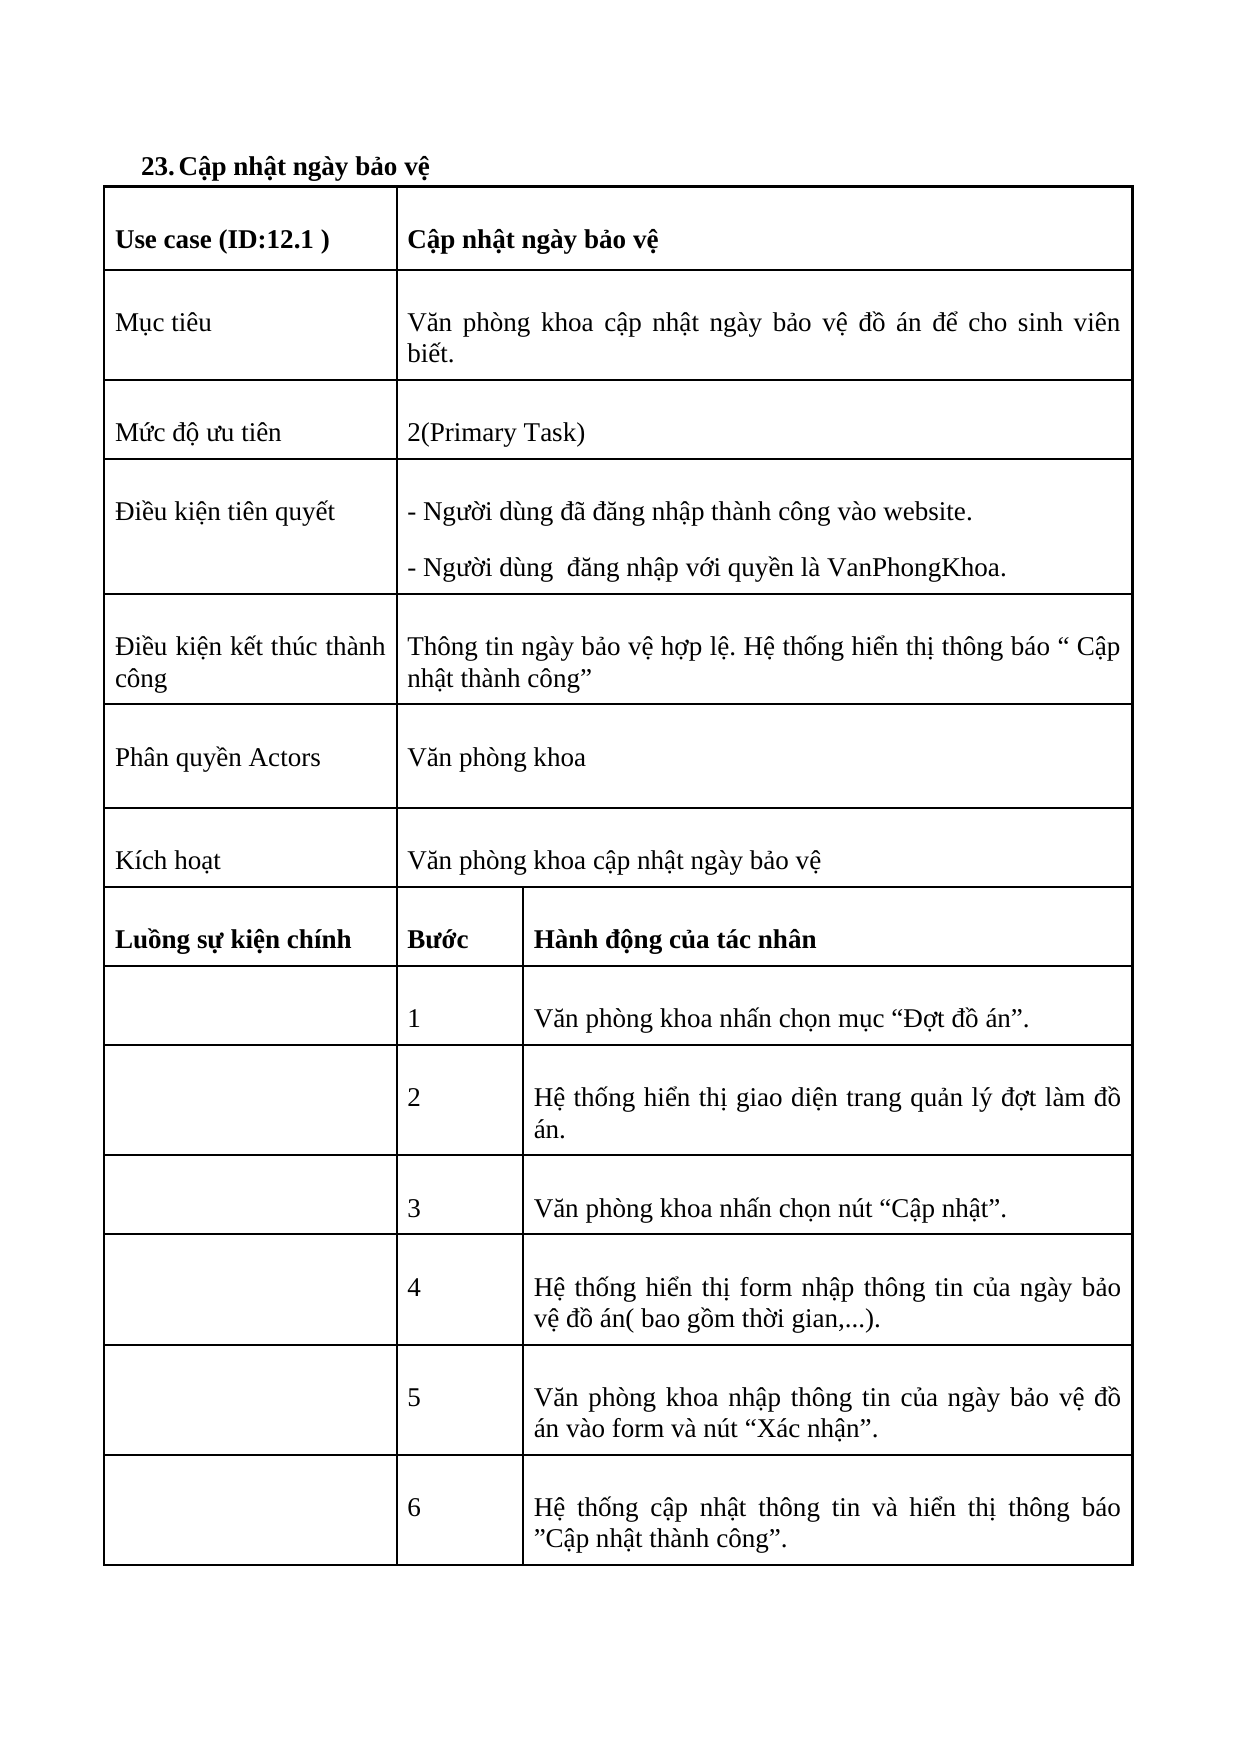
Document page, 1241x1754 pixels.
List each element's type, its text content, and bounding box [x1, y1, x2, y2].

table_cell Văn phòng khoa cập nhật ngày bảo vệ đồ án để cho sinh viên biết. [398, 271, 1131, 379]
table_cell Văn phòng khoa nhấn chọn nút “Cập nhật”. [524, 1156, 1131, 1233]
table_cell Hành động của tác nhân [524, 888, 1131, 965]
table_cell [105, 1235, 396, 1343]
table_cell [105, 1156, 396, 1233]
table_cell 5 [398, 1346, 522, 1454]
table_cell Mục tiêu [105, 271, 396, 379]
table_cell 2 [398, 1046, 522, 1154]
table_cell 4 [398, 1235, 522, 1343]
table_cell Kích hoạt [105, 809, 396, 886]
table_cell Văn phòng khoa [398, 705, 1131, 807]
table_cell - Người dùng đã đăng nhập thành công vào website. - Người dùng đăng nhập với quyền là VanPhongKhoa. [398, 460, 1131, 593]
table_cell Văn phòng khoa nhấn chọn mục “Đợt đồ án”. [524, 967, 1131, 1044]
table_cell Phân quyền Actors [105, 705, 396, 807]
table_cell Văn phòng khoa cập nhật ngày bảo vệ [398, 809, 1131, 886]
table_cell Hệ thống cập nhật thông tin và hiển thị thông báo ”Cập nhật thành công”. [524, 1456, 1131, 1564]
subtitle Cập nhật ngày bảo vệ [141, 150, 1090, 181]
table_cell [105, 1346, 396, 1454]
table_cell Hệ thống hiển thị form nhập thông tin của ngày bảo vệ đồ án( bao gồm thời gian,...). [524, 1235, 1131, 1343]
table_cell [105, 1456, 396, 1564]
table_cell 6 [398, 1456, 522, 1564]
table_cell 1 [398, 967, 522, 1044]
table_cell [105, 1046, 396, 1154]
table_cell Thông tin ngày bảo vệ hợp lệ. Hệ thống hiển thị thông báo “ Cập nhật thành công” [398, 595, 1131, 703]
table_cell Điều kiện tiên quyết [105, 460, 396, 593]
table_cell [105, 967, 396, 1044]
table_cell 3 [398, 1156, 522, 1233]
table_cell Điều kiện kết thúc thành công [105, 595, 396, 703]
table_cell Mức độ ưu tiên [105, 381, 396, 458]
table_header Use case (ID:12.1 ) [105, 188, 396, 268]
table_cell Bước [398, 888, 522, 965]
table_cell Văn phòng khoa nhập thông tin của ngày bảo vệ đồ án vào form và nút “Xác nhận”. [524, 1346, 1131, 1454]
table_cell Hệ thống hiển thị giao diện trang quản lý đợt làm đồ án. [524, 1046, 1131, 1154]
table_cell Luồng sự kiện chính [105, 888, 396, 965]
table_cell 2(Primary Task) [398, 381, 1131, 458]
table_header Cập nhật ngày bảo vệ [398, 188, 1131, 268]
